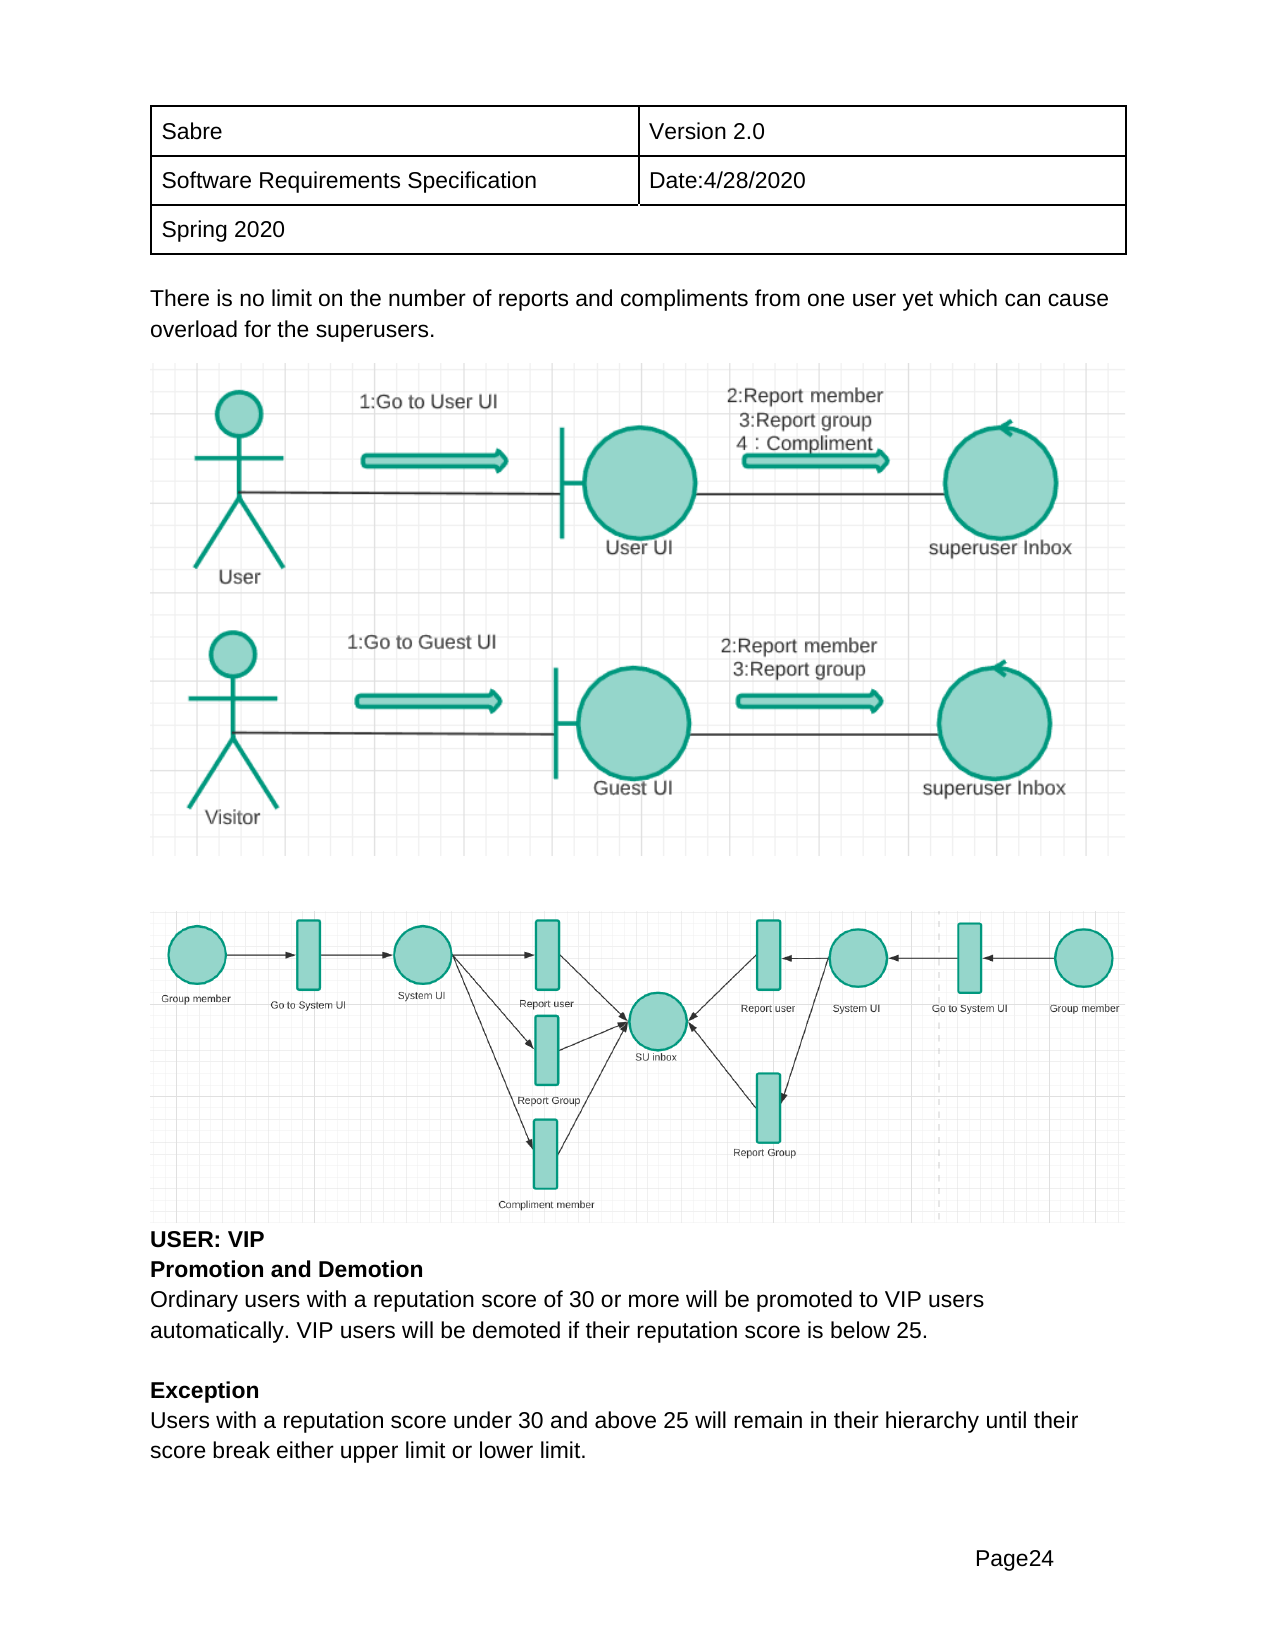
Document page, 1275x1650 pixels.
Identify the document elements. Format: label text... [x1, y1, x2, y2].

text Ordinary users with a reputation score of 30 or more will be promoted to VIP users automatically. VIP users will be demoted if their reputation score is below 25. [150, 1286, 1125, 1343]
text USER: VIP [150, 1226, 1125, 1252]
text Users with a reputation score under 30 and above 25 will remain in their hierarchy until their score break either upper limit or lower limit. [150, 1407, 1125, 1464]
text Promotion and Demotion [150, 1256, 1125, 1283]
picture [150, 911, 1125, 1223]
text There is no limit on the number of reports and compliments from one user yet which can cause overload for the superusers. [150, 285, 1125, 342]
picture [150, 363, 1125, 856]
text Exception [150, 1377, 1125, 1403]
